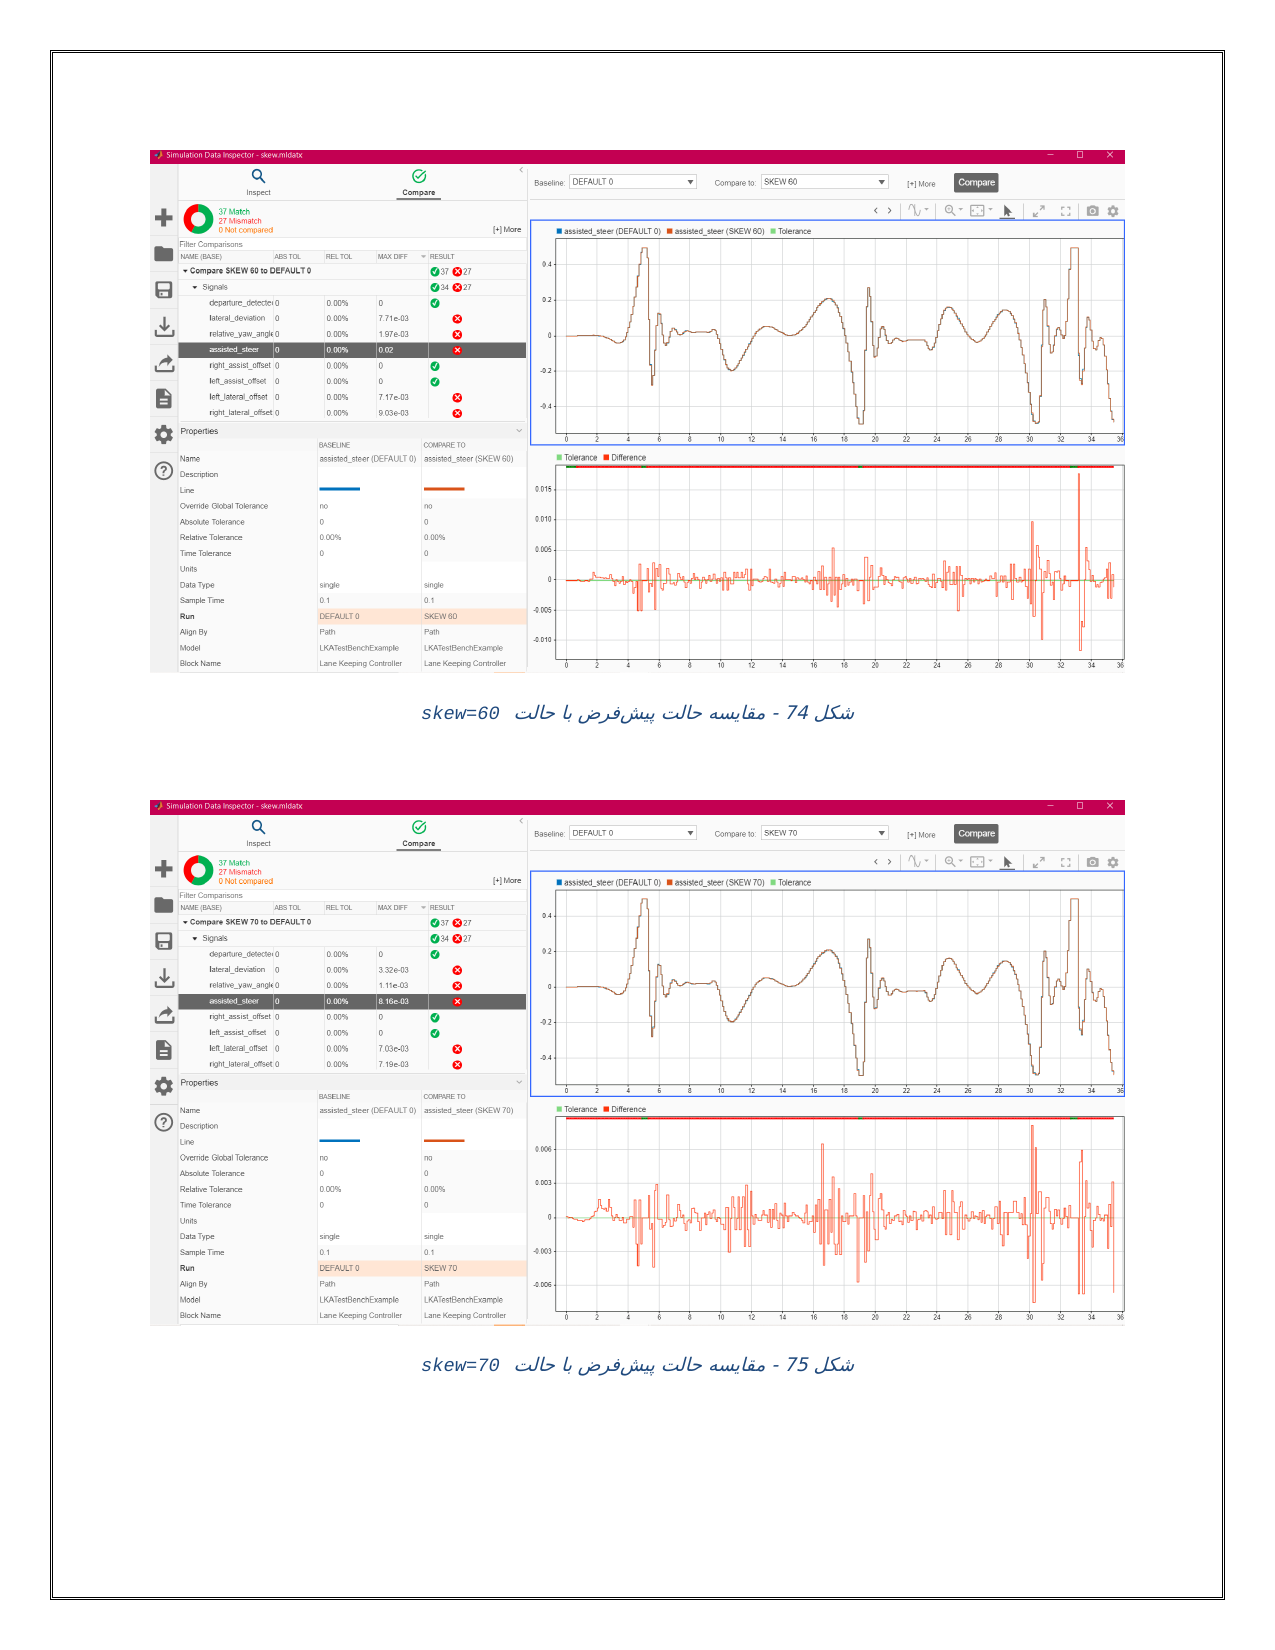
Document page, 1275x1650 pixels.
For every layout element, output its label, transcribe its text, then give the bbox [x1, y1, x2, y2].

text شکل ‌ص‌ص‌ص - مقایسه حالت پیش‌فرض با حالت skew=60 [150, 702, 1125, 725]
picture [150, 150, 1125, 673]
picture [150, 800, 1125, 1326]
text شکل ‌ق‌ق‌ق - مقایسه حالت پیش‌فرض با حالت skew=70 [150, 1354, 1125, 1377]
